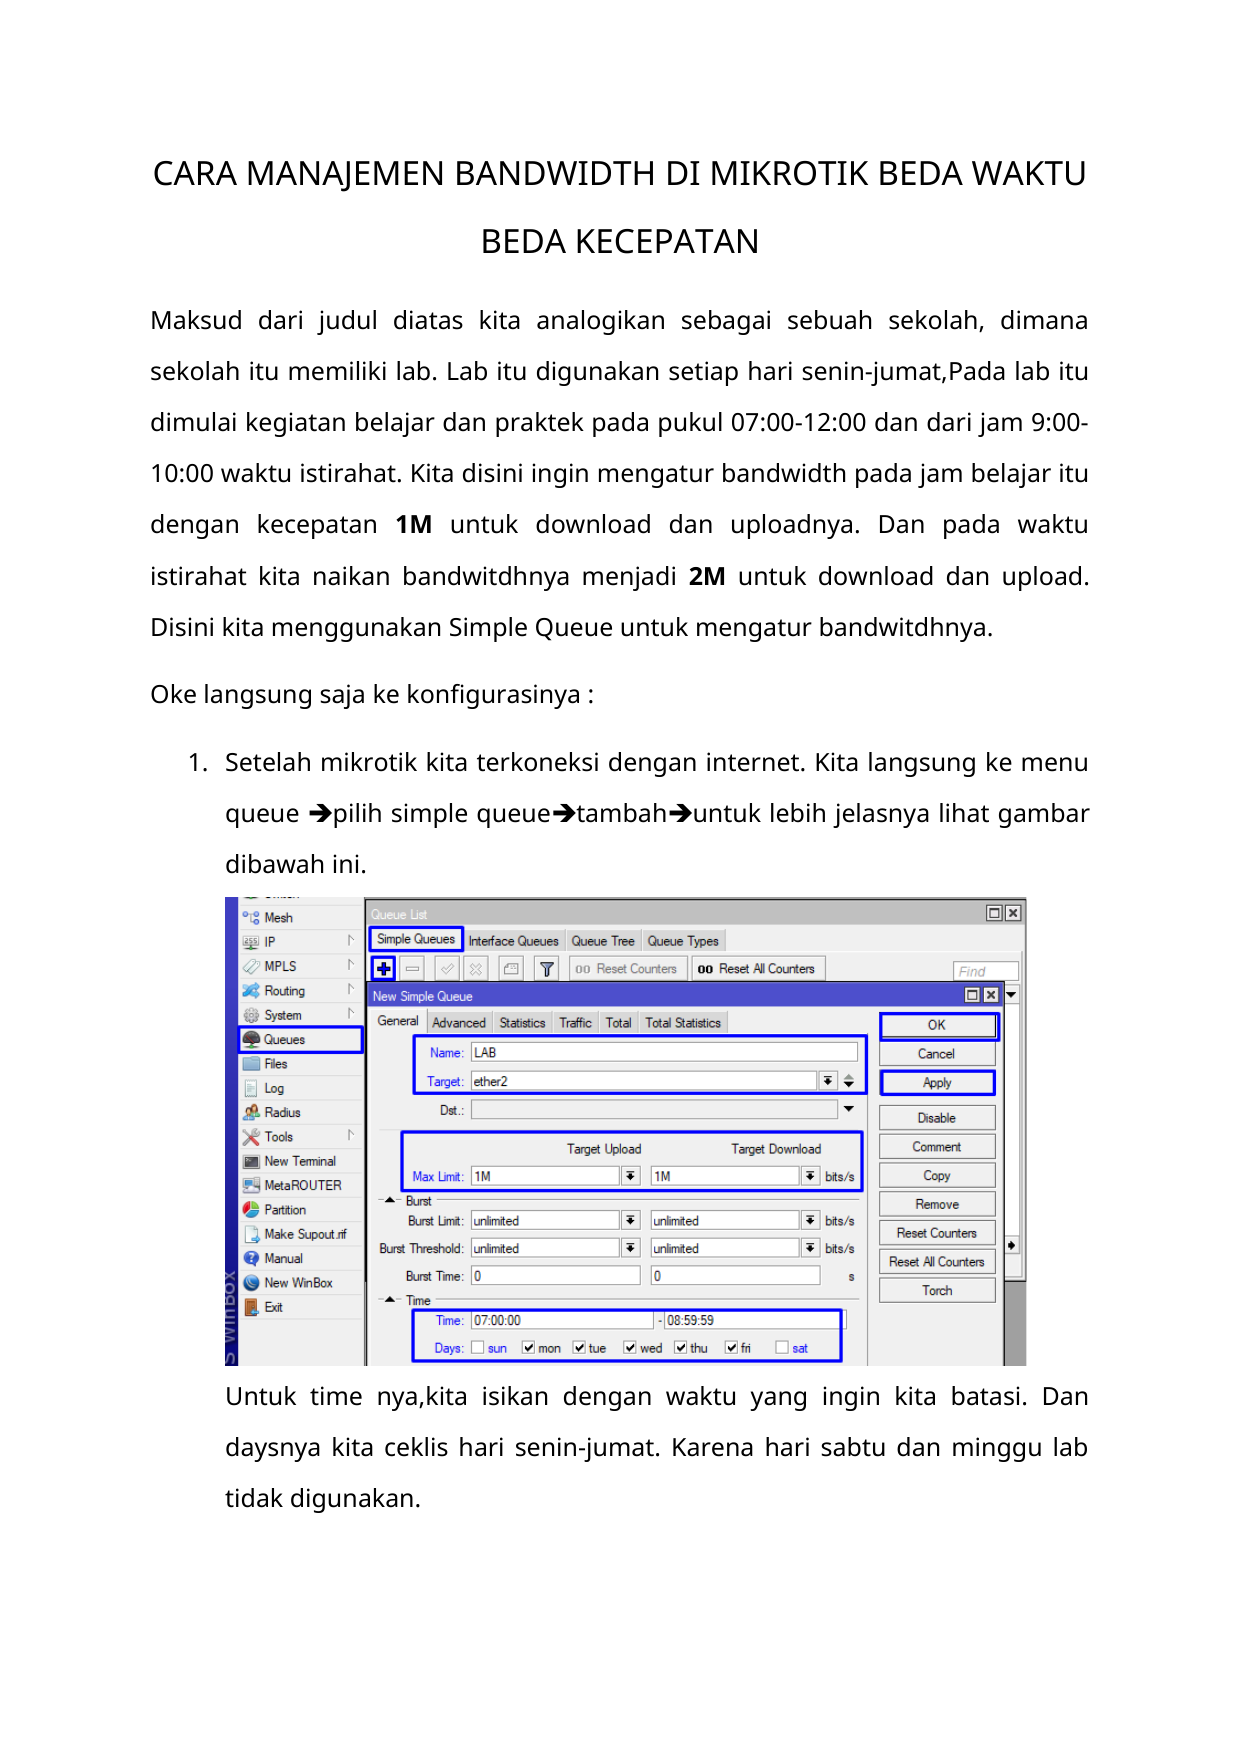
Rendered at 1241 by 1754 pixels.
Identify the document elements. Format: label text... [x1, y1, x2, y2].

text Oke langsung saja ke konfigurasinya : [150, 677, 1090, 711]
list Untuk time nya,kita isikan dengan waktu yang ingin kita batasi. Dan daysnya kita ceklis hari senin-jumat. Karena hari sabtu dan minggu lab tidak digunakan. [225, 1379, 1090, 1515]
text Maksud dari judul diatas kita analogikan sebagai sebuah sekolah, dimana sekolah itu memiliki lab. Lab itu digunakan setiap hari senin-jumat,Pada lab itu dimulai kegiatan belajar dan praktek pada pukul 07:00-12:00 dan dari jam 9:00-10:00 waktu istirahat. Kita disini ingin mengatur bandwidth pada jam belajar itu dengan kecepatan 1M untuk download dan uploadnya. Dan pada waktu istirahat kita naikan bandwitdhnya menjadi 2M untuk download dan upload. Disini kita menggunakan Simple Queue untuk mengatur bandwitdhnya. [150, 303, 1090, 643]
picture [225, 897, 1027, 1366]
list Setelah mikrotik kita terkoneksi dengan internet. Kita langsung ke menu queue pilih simple queuetambahuntuk lebih jelasnya lihat gambar dibawah ini. [187, 744, 1090, 881]
text CARA MANAJEMEN BANDWIDTH DI MIKROTIK BEDA WAKTU BEDA KECEPATAN [150, 150, 1090, 263]
